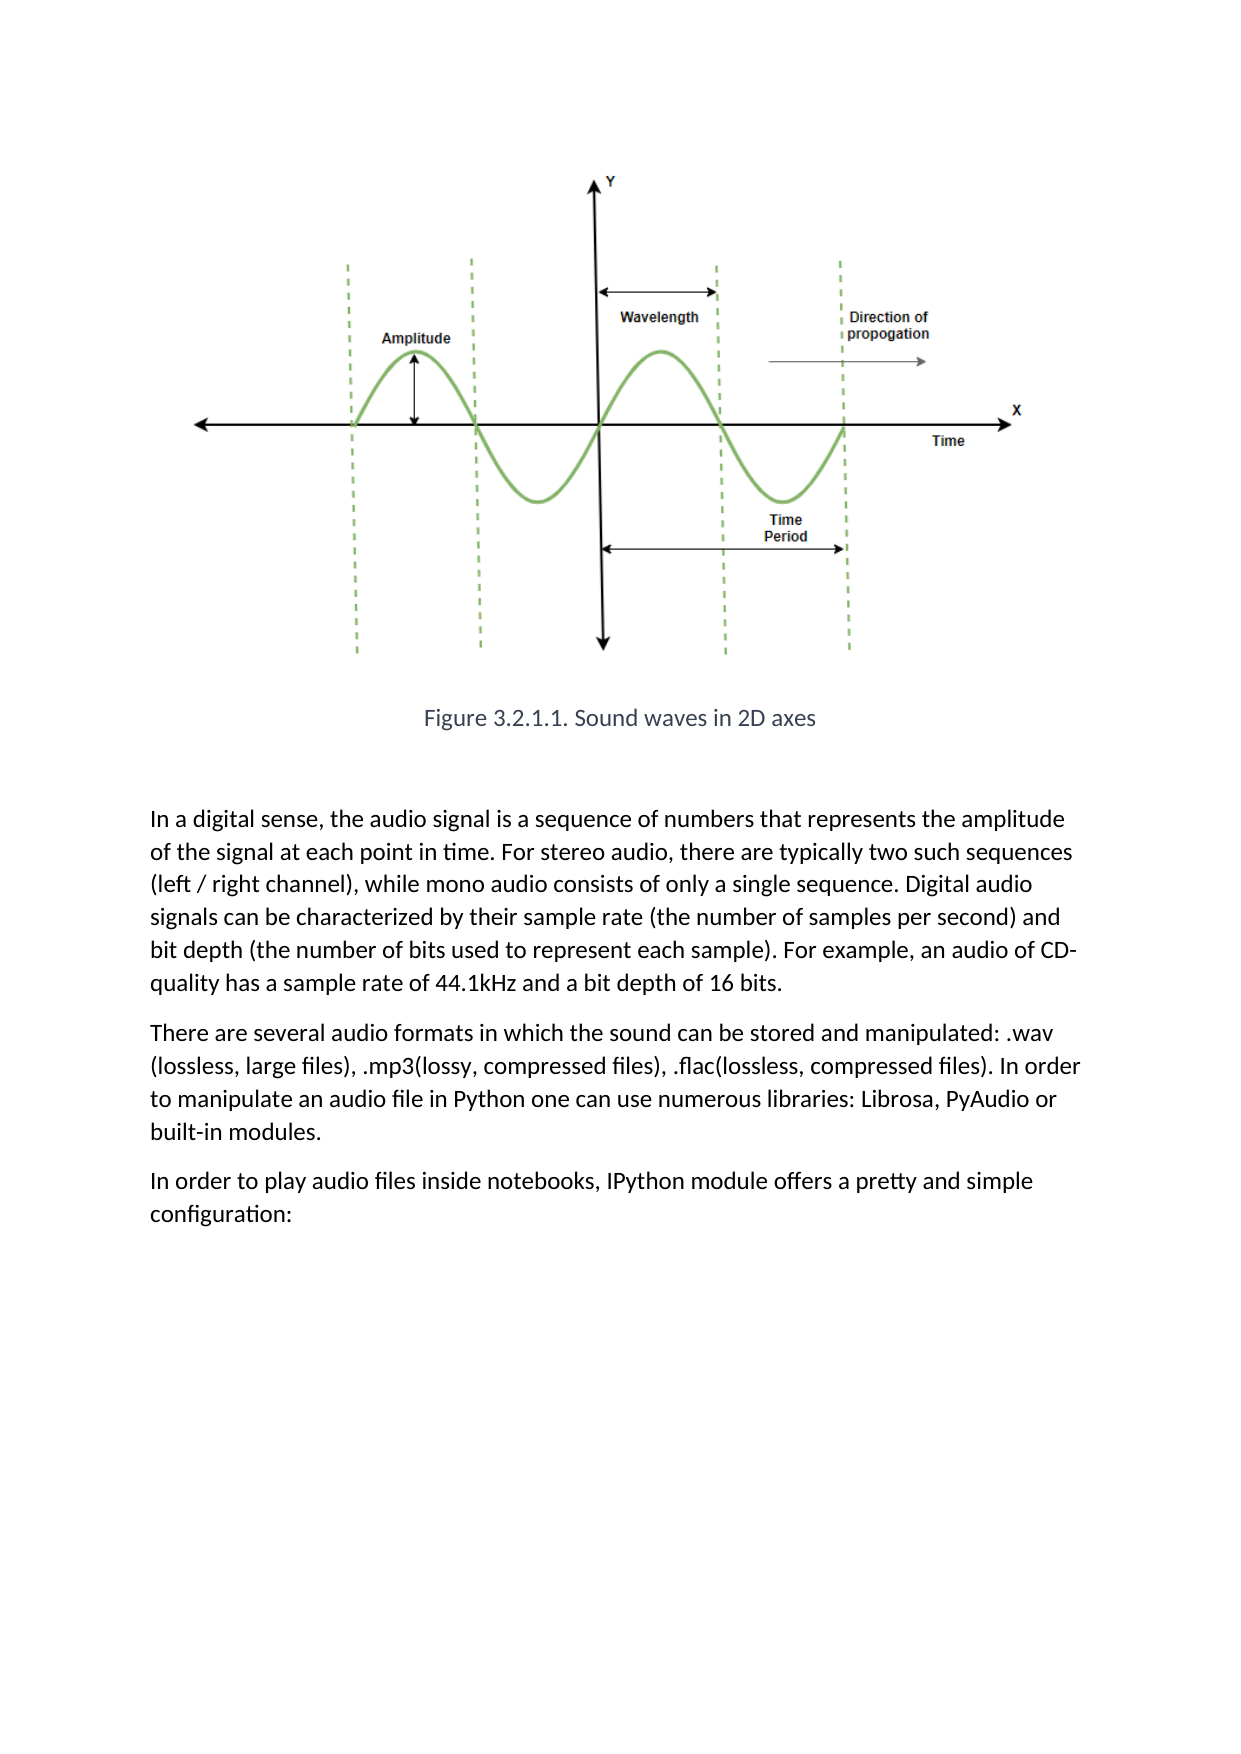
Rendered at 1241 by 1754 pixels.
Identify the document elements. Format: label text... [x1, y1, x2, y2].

picture [150, 150, 1091, 683]
text There are several audio formats in which the sound can be stored and manipulated: .wav (lossless, large files), .mp3(lossy, compressed files), .flac(lossless, compressed files). In order to manipulate an audio file in Python one can use numerous libraries: Librosa, PyAudio or built-in modules. [150, 1017, 1090, 1146]
text Figure 3.2.1.1. Sound waves in 2D axes [150, 702, 1090, 732]
text In a digital sense, the audio signal is a sequence of numbers that represents the amplitude of the signal at each point in time. For stereo audio, there are typically two such sequences (left / right channel), while mono audio consists of only a single sequence. Digital audio signals can be characterized by their sample rate (the number of samples per second) and bit depth (the number of bits used to represent each sample). For example, an audio of CD-quality has a sample rate of 44.1kHz and a bit depth of 16 bits. [150, 803, 1090, 998]
text In order to play audio files inside notebooks, IPython module offers a pretty and simple configuration: [150, 1165, 1090, 1229]
